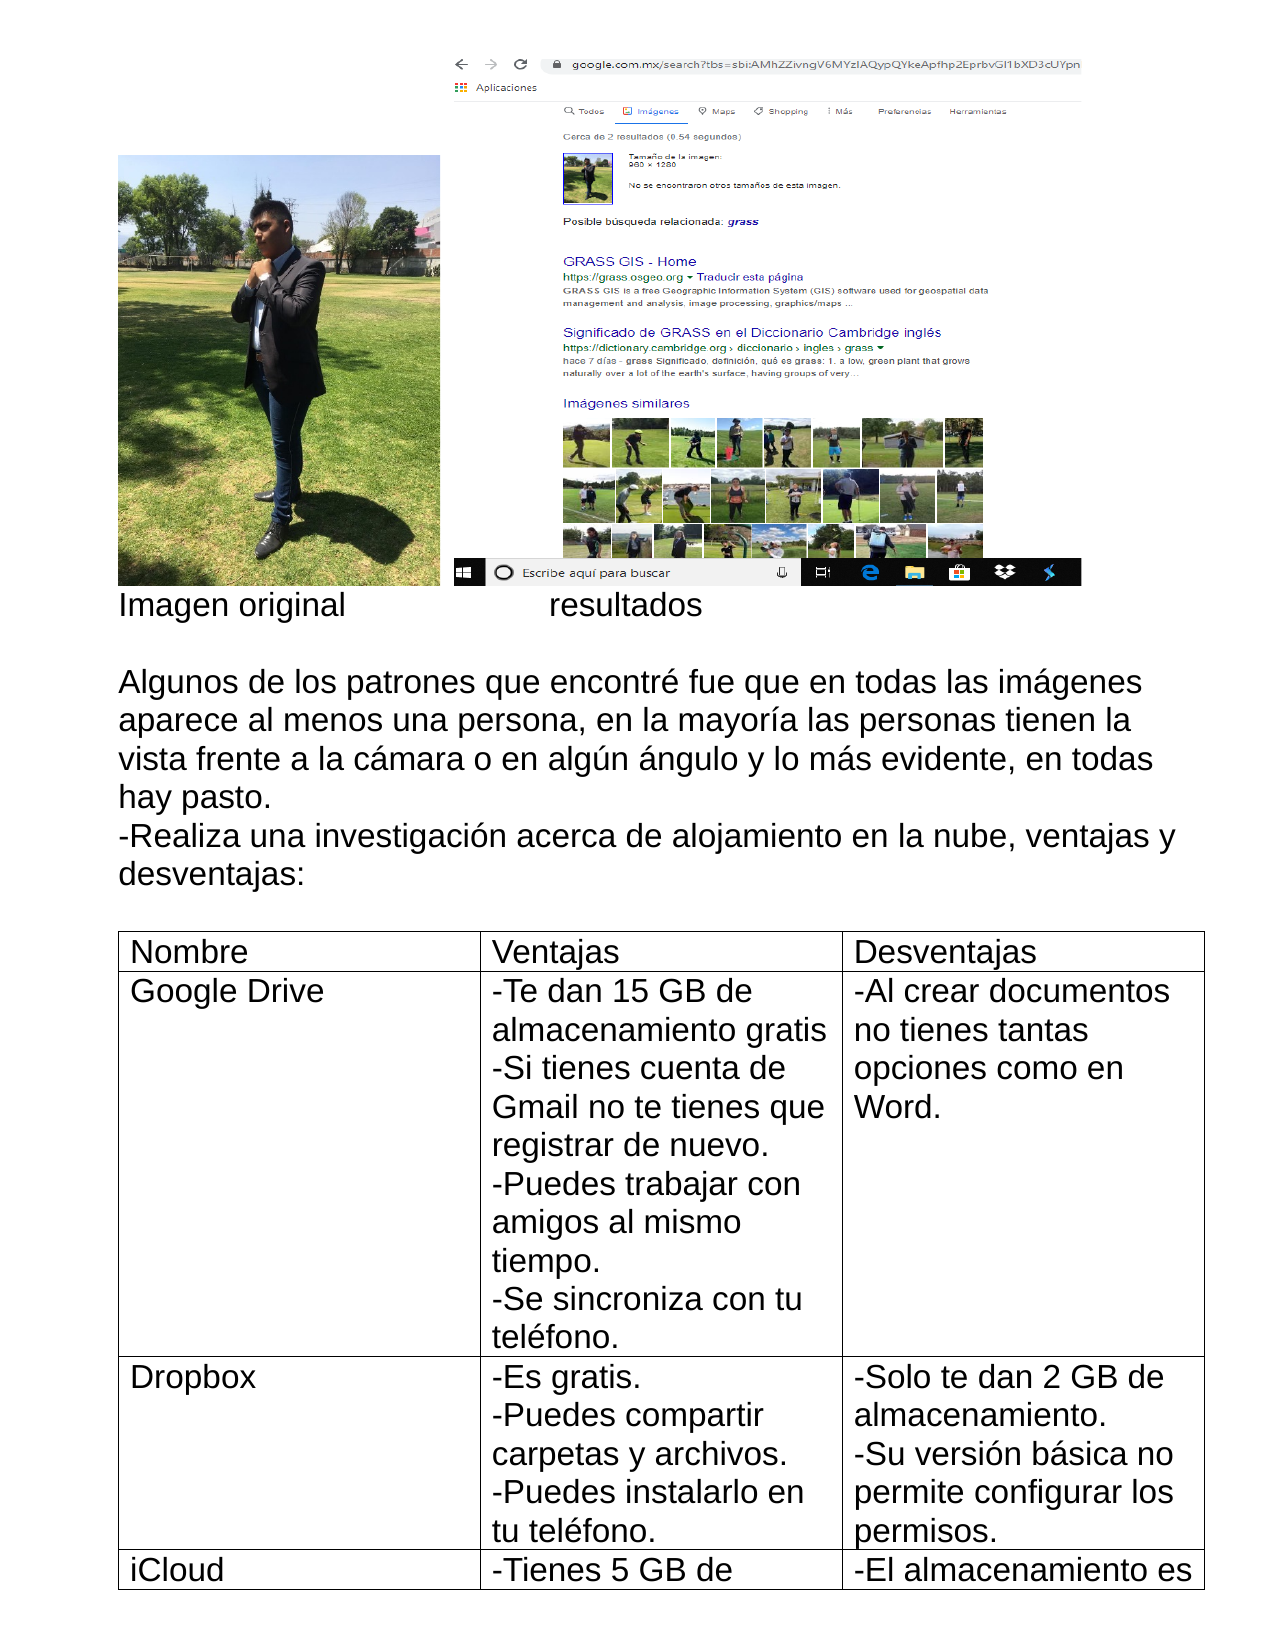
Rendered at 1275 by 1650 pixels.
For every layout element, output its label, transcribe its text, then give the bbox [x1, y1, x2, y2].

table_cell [481, 1550, 842, 1589]
table_header Desventajas [843, 932, 1204, 971]
picture [118, 155, 441, 586]
text -Realiza una investigación acerca de alojamiento en la nube, ventajas y desventajas: [118, 816, 1205, 893]
table_cell -Solo te dan 2 GB de almacenamiento. -Su versión básica no permite configurar los permisos. [843, 1357, 1204, 1549]
table_cell -Te dan 15 GB de almacenamiento gratis -Si tienes cuenta de Gmail no te tienes que registrar de nuevo. -Puedes trabajar con amigos al mismo tiempo. -Se sincroniza con tu teléfono. [481, 972, 842, 1356]
table_cell -Es gratis. -Puedes compartir carpetas y archivos. -Puedes instalarlo en tu teléfono. [481, 1357, 842, 1549]
text Imagen original resultados [118, 585, 1205, 623]
table_cell Google Drive [119, 972, 480, 1356]
picture [454, 59, 1082, 586]
table_cell Dropbox [119, 1357, 480, 1549]
table_cell -Al crear documentos no tienes tantas opciones como en Word. [843, 972, 1204, 1356]
table_header Nombre [119, 932, 480, 971]
table_cell iCloud [119, 1550, 480, 1589]
table_header Ventajas [481, 932, 842, 971]
text Algunos de los patrones que encontré fue que en todas las imágenes aparece al menos una persona, en la mayoría las personas tienen la vista frente a la cámara o en algún ángulo y lo más evidente, en todas hay pasto. [118, 662, 1205, 816]
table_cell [843, 1550, 1204, 1589]
